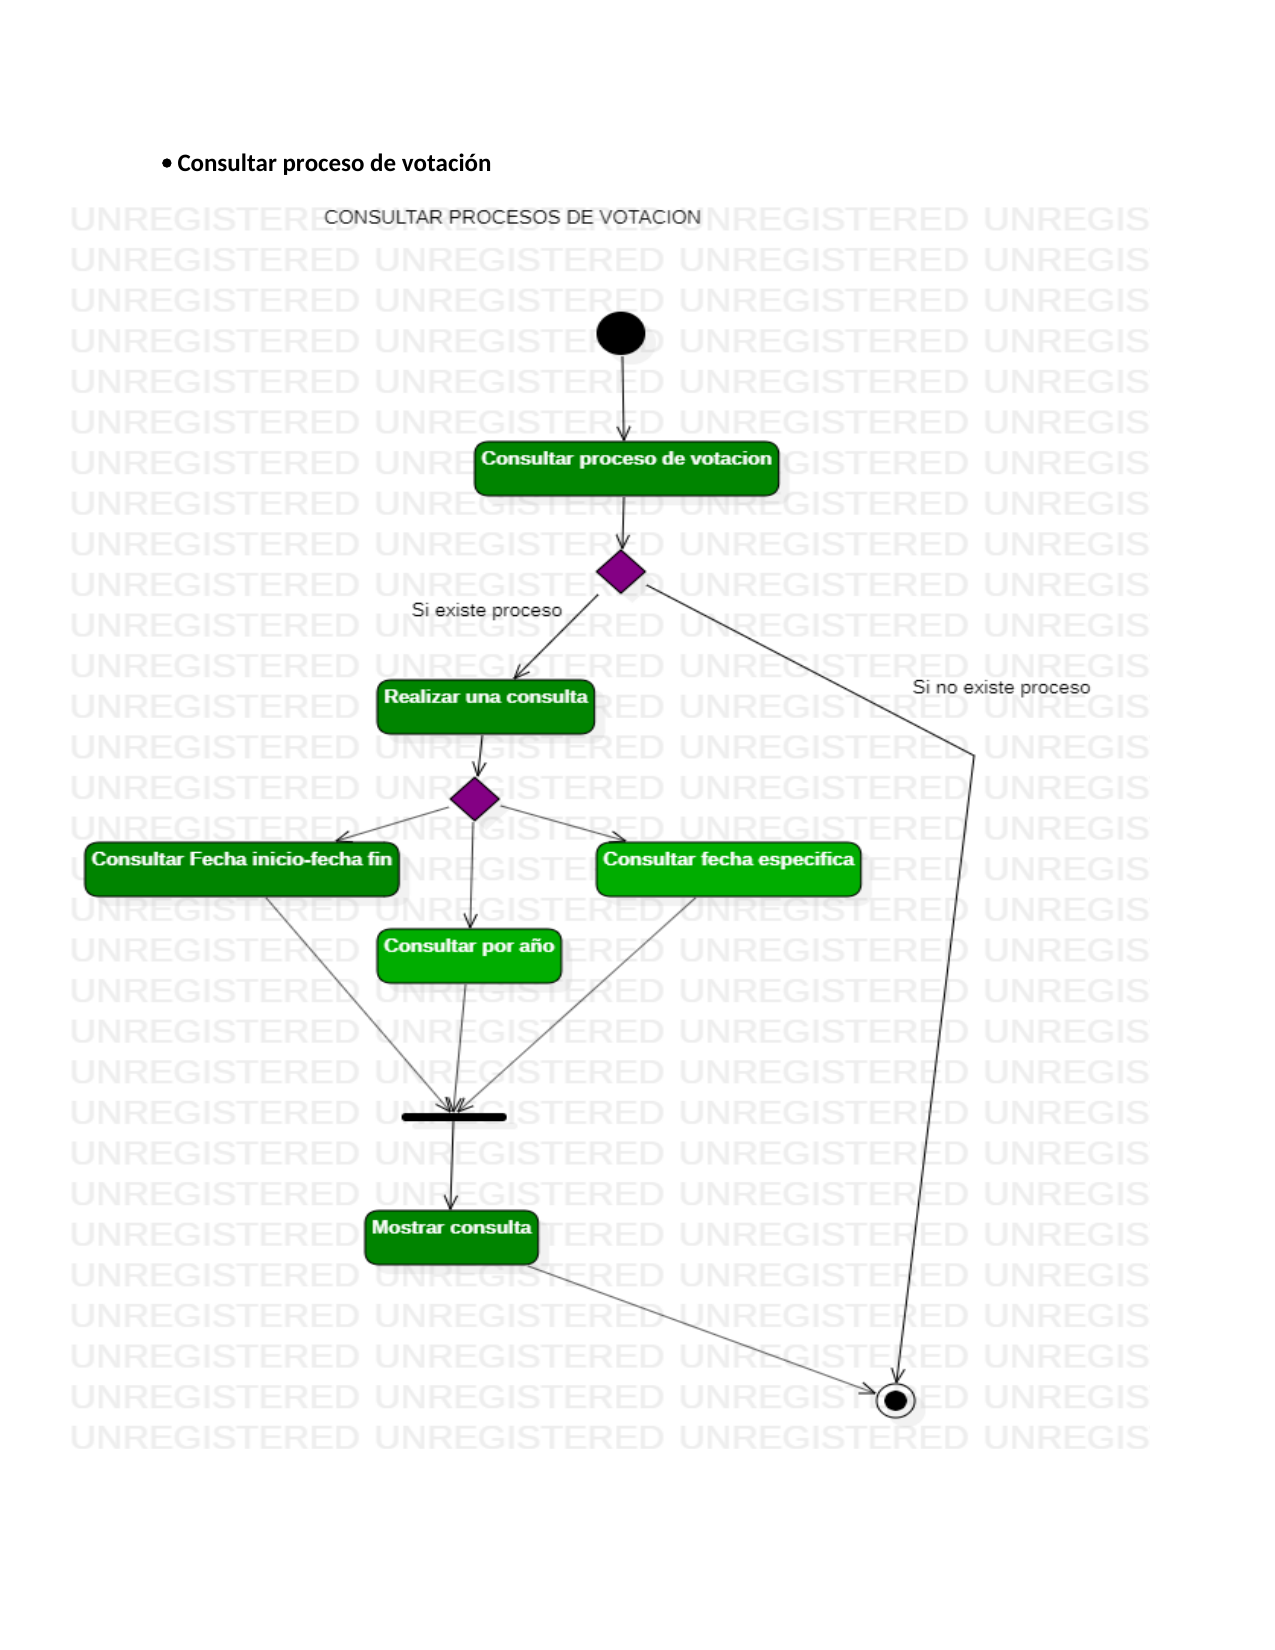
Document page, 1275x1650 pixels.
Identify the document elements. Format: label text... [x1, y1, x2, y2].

picture [70, 190, 1150, 1472]
list Consultar proceso de votación [162, 148, 1098, 178]
